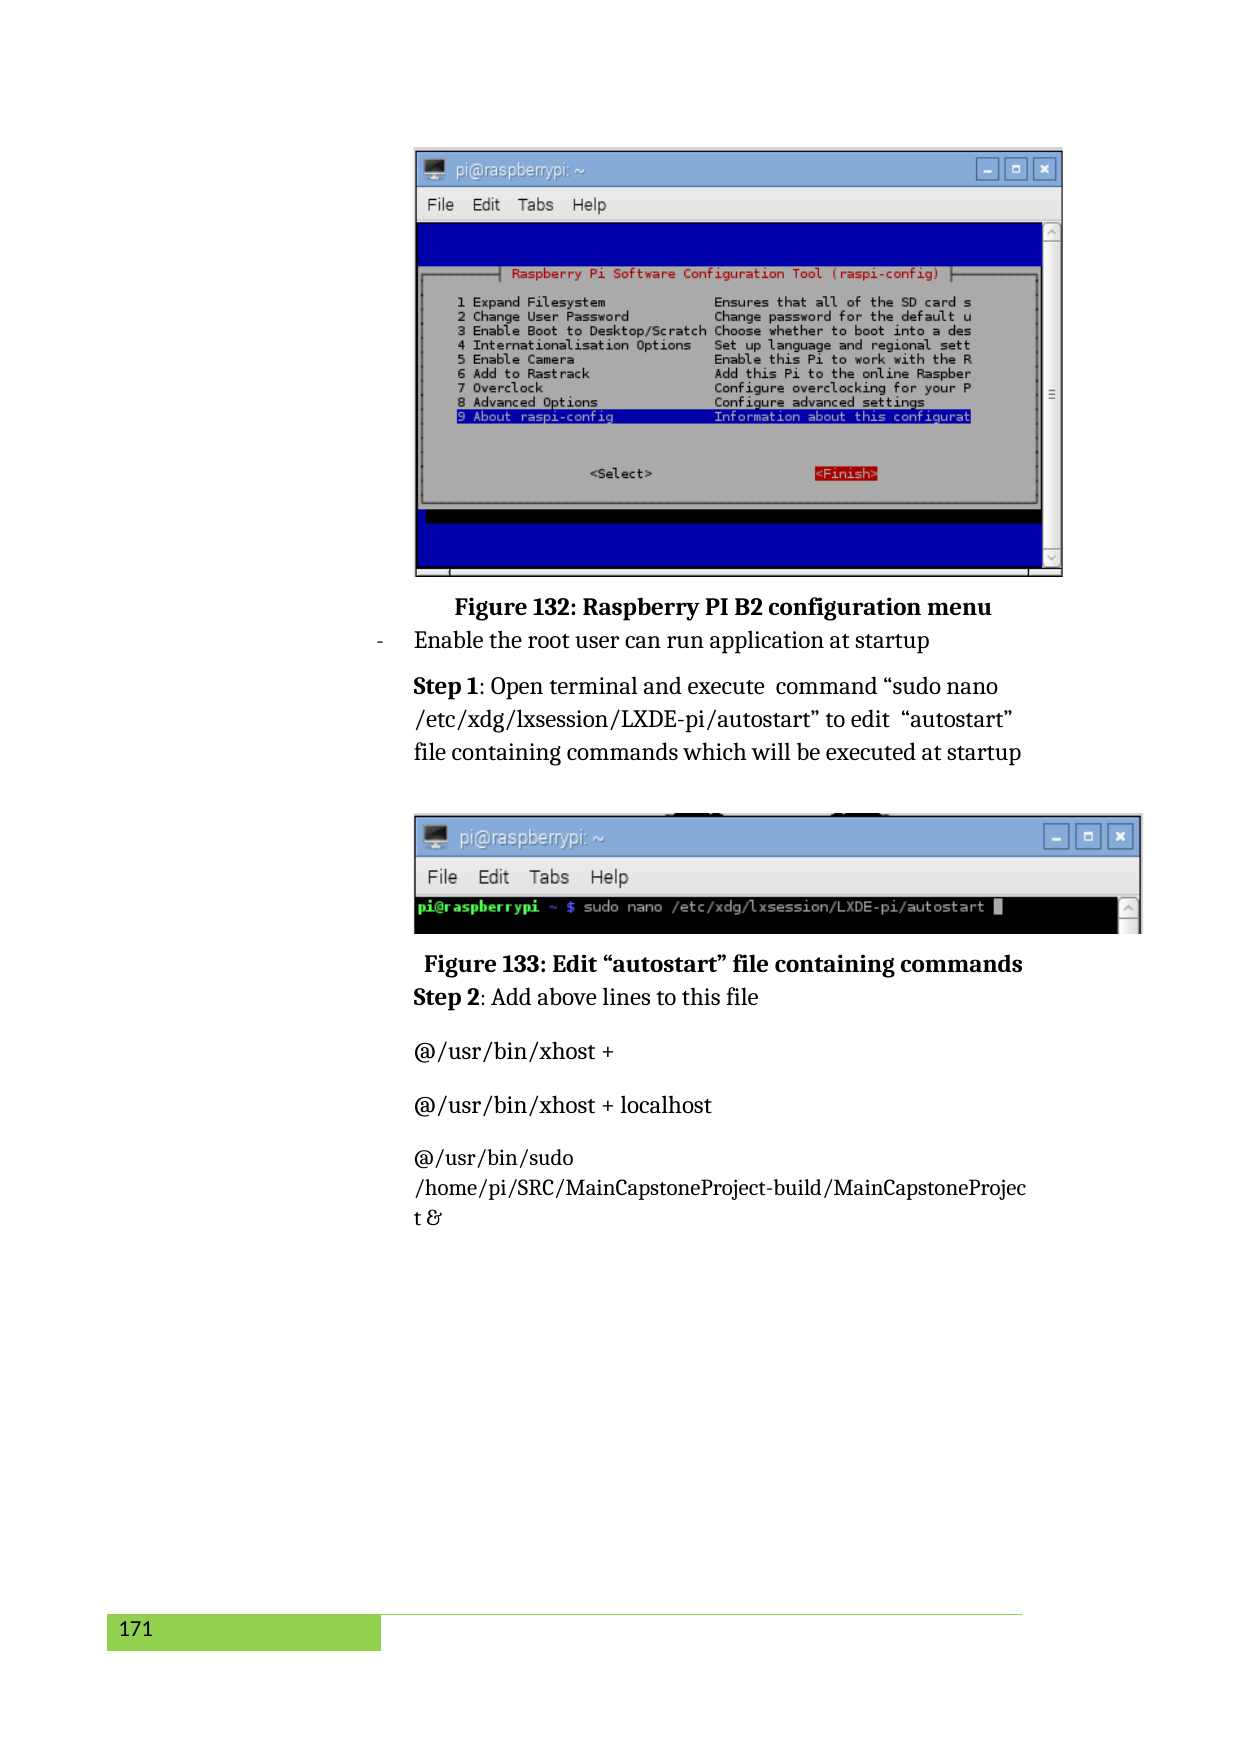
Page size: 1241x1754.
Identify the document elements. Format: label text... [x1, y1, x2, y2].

text Step 2: Add above lines to this file [413, 983, 1033, 1012]
picture [413, 813, 1144, 934]
text @/usr/bin/xhost + [413, 1037, 1033, 1065]
text Step 1: Open terminal and execute command “sudo nano /etc/xdg/lxsession/LXDE-pi/autostart” to edit “autostart” file containing commands which will be executed at startup [413, 672, 1033, 767]
picture [413, 147, 1063, 577]
text @/usr/bin/xhost + localhost [413, 1091, 1033, 1119]
text @/usr/bin/sudo /home/pi/SRC/MainCapstoneProject-build/MainCapstoneProject & [413, 1144, 1033, 1231]
text Figure 133: Edit “autostart” file containing commands [413, 950, 1033, 978]
list Enable the root user can run application at startup [376, 626, 1033, 655]
text Figure 132: Raspberry PI B2 configuration menu [413, 593, 1033, 622]
